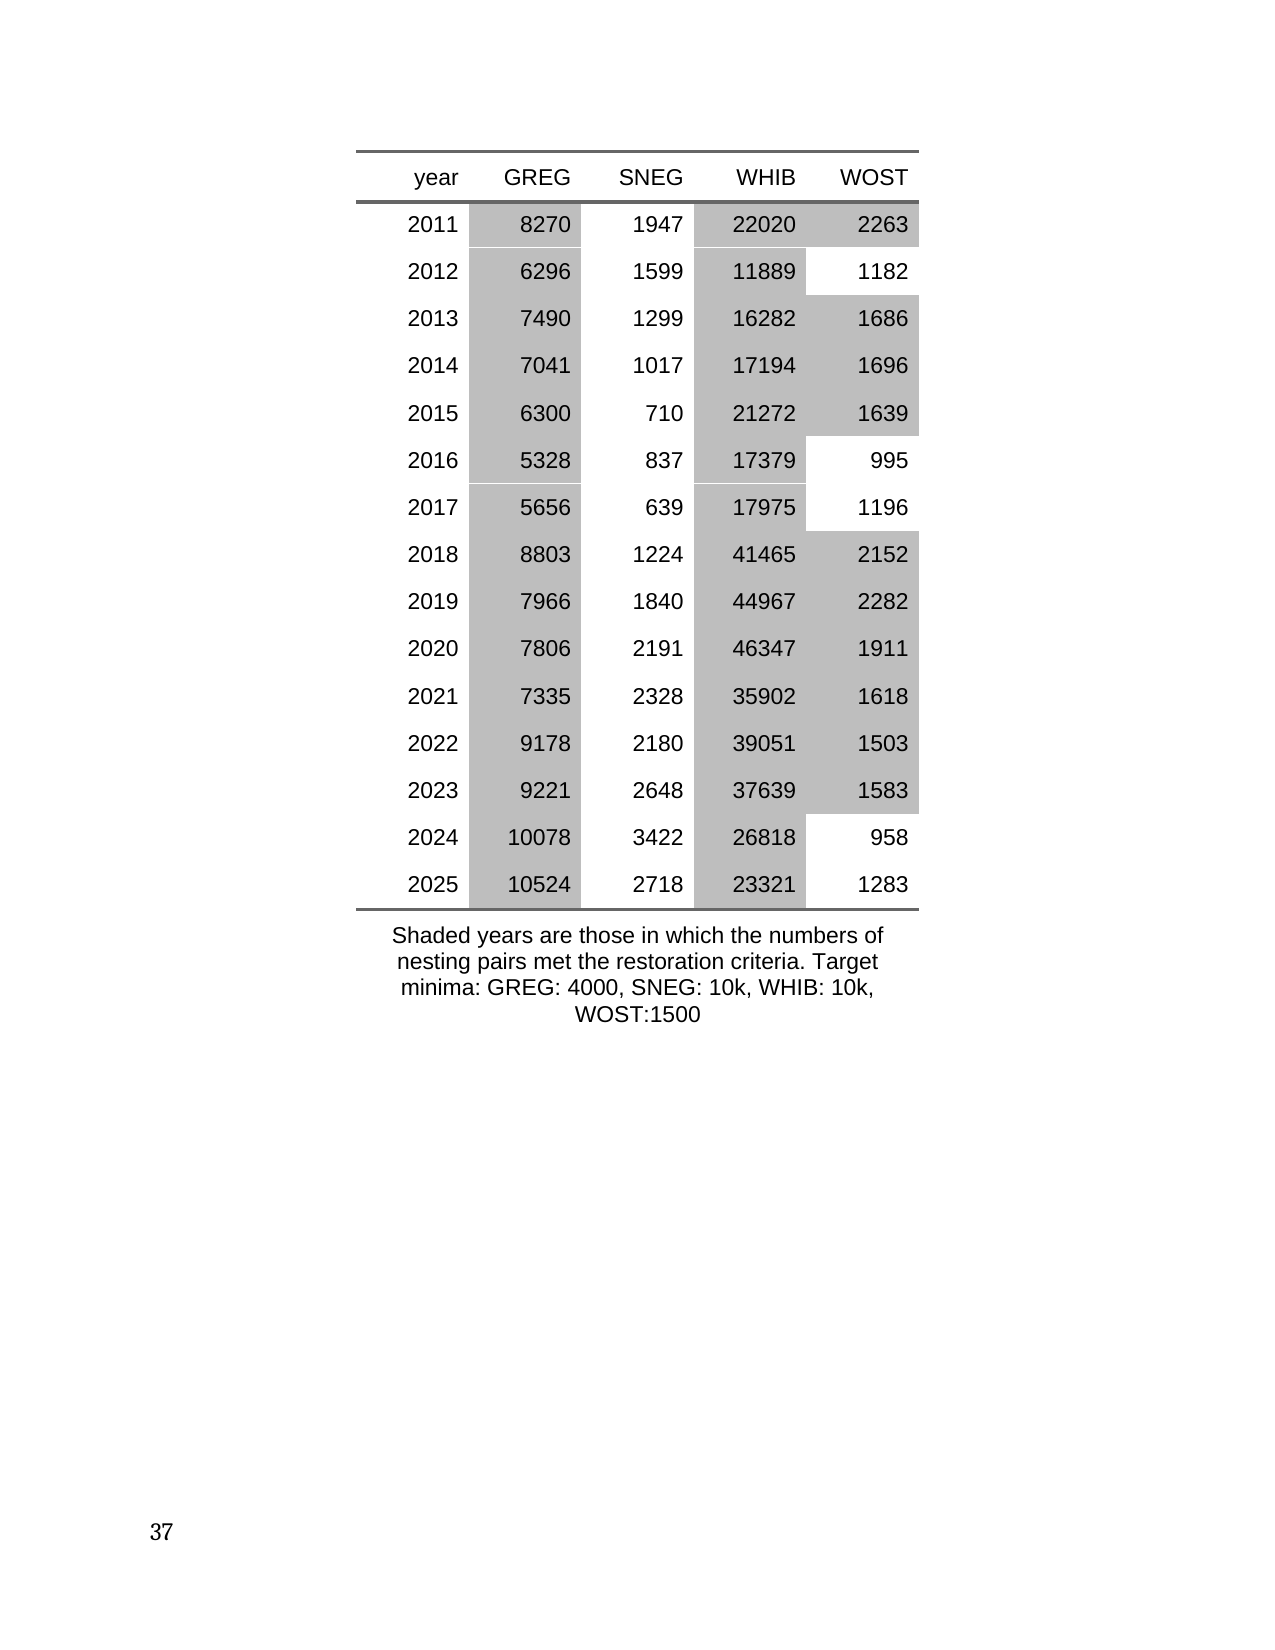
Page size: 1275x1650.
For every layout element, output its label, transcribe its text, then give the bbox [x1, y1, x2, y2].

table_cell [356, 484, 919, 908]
table_header SNEG [581, 153, 694, 200]
table_header WOST [806, 153, 919, 200]
table_header WHIB [694, 153, 806, 200]
table_header year [356, 153, 469, 200]
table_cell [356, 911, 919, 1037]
table_header GREG [469, 153, 581, 200]
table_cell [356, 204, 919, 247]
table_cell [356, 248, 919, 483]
